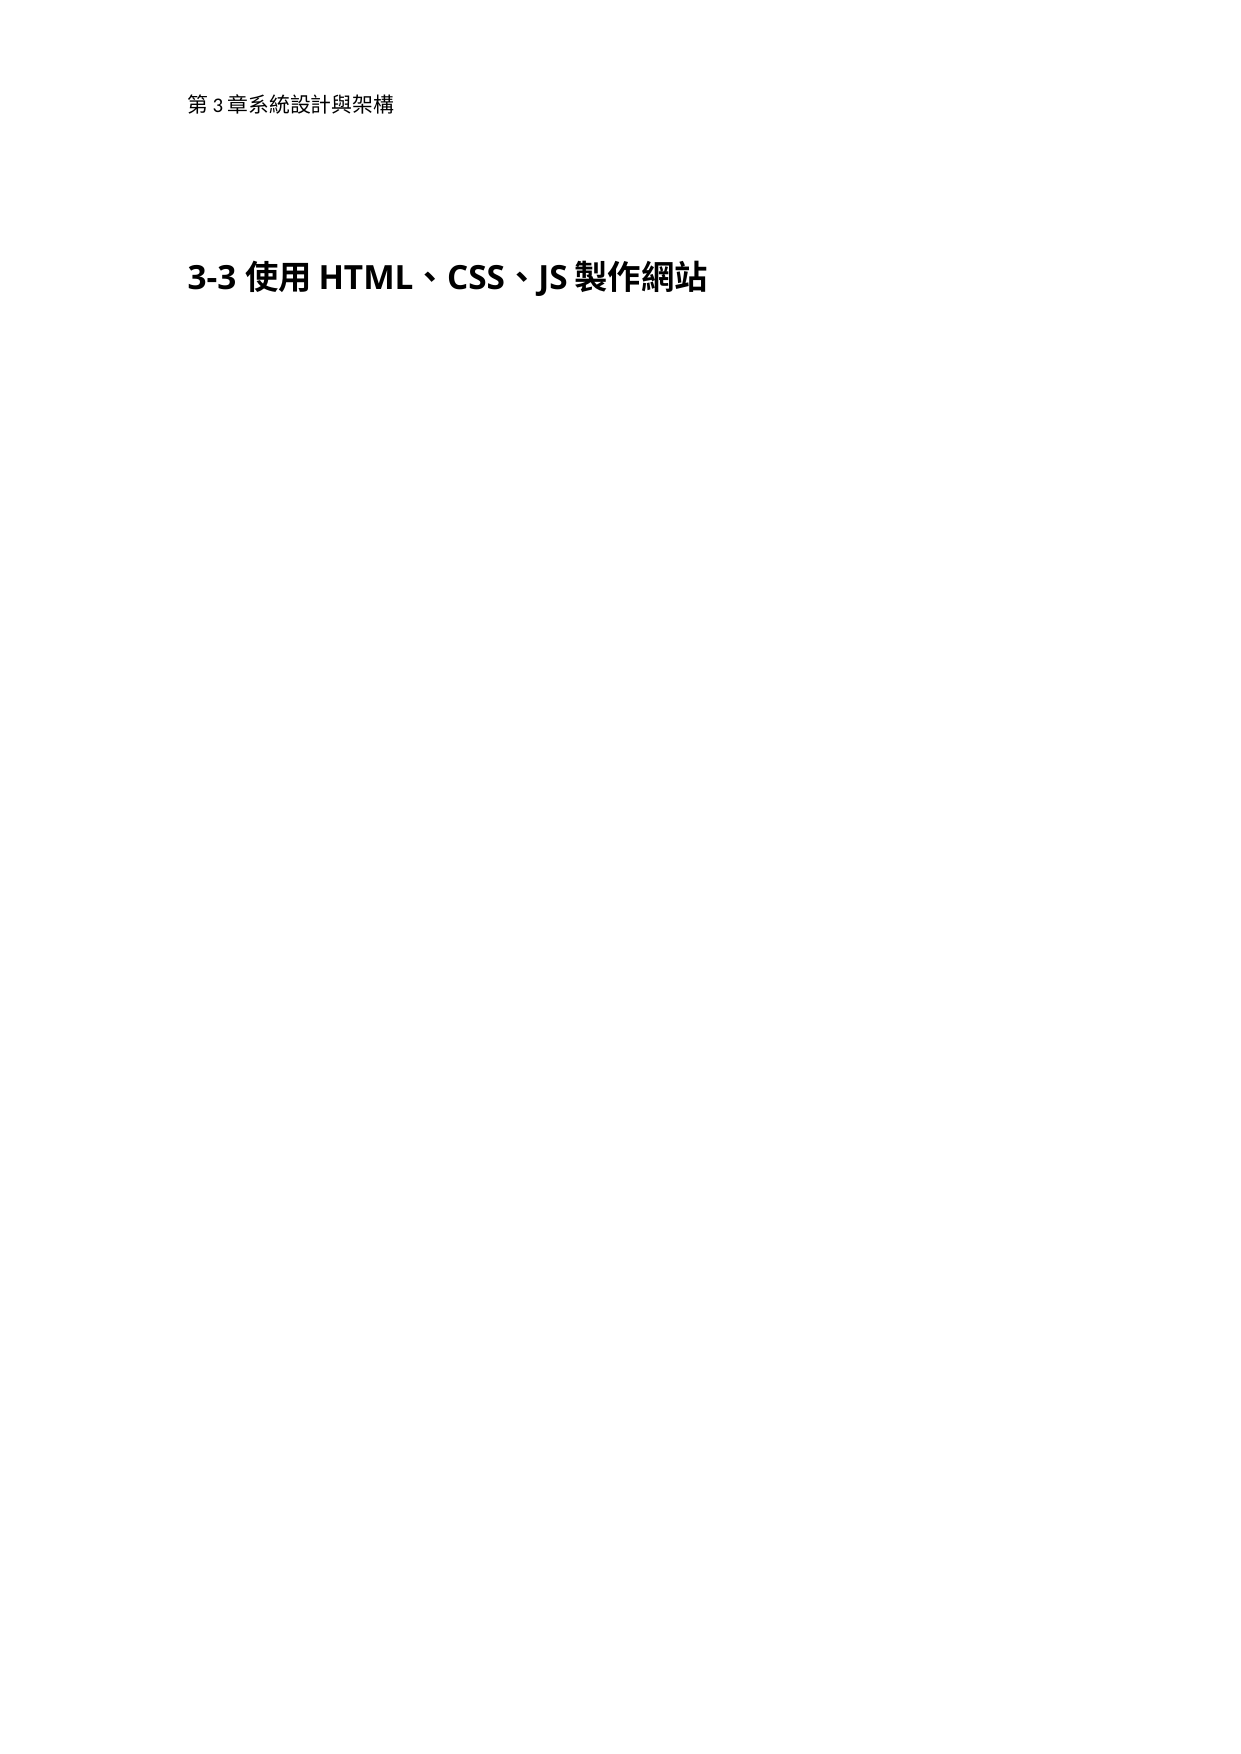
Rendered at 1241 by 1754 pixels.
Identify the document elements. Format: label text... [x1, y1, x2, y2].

text 3-3 使用HTML、CSS、JS製作網站 [187, 237, 1053, 312]
